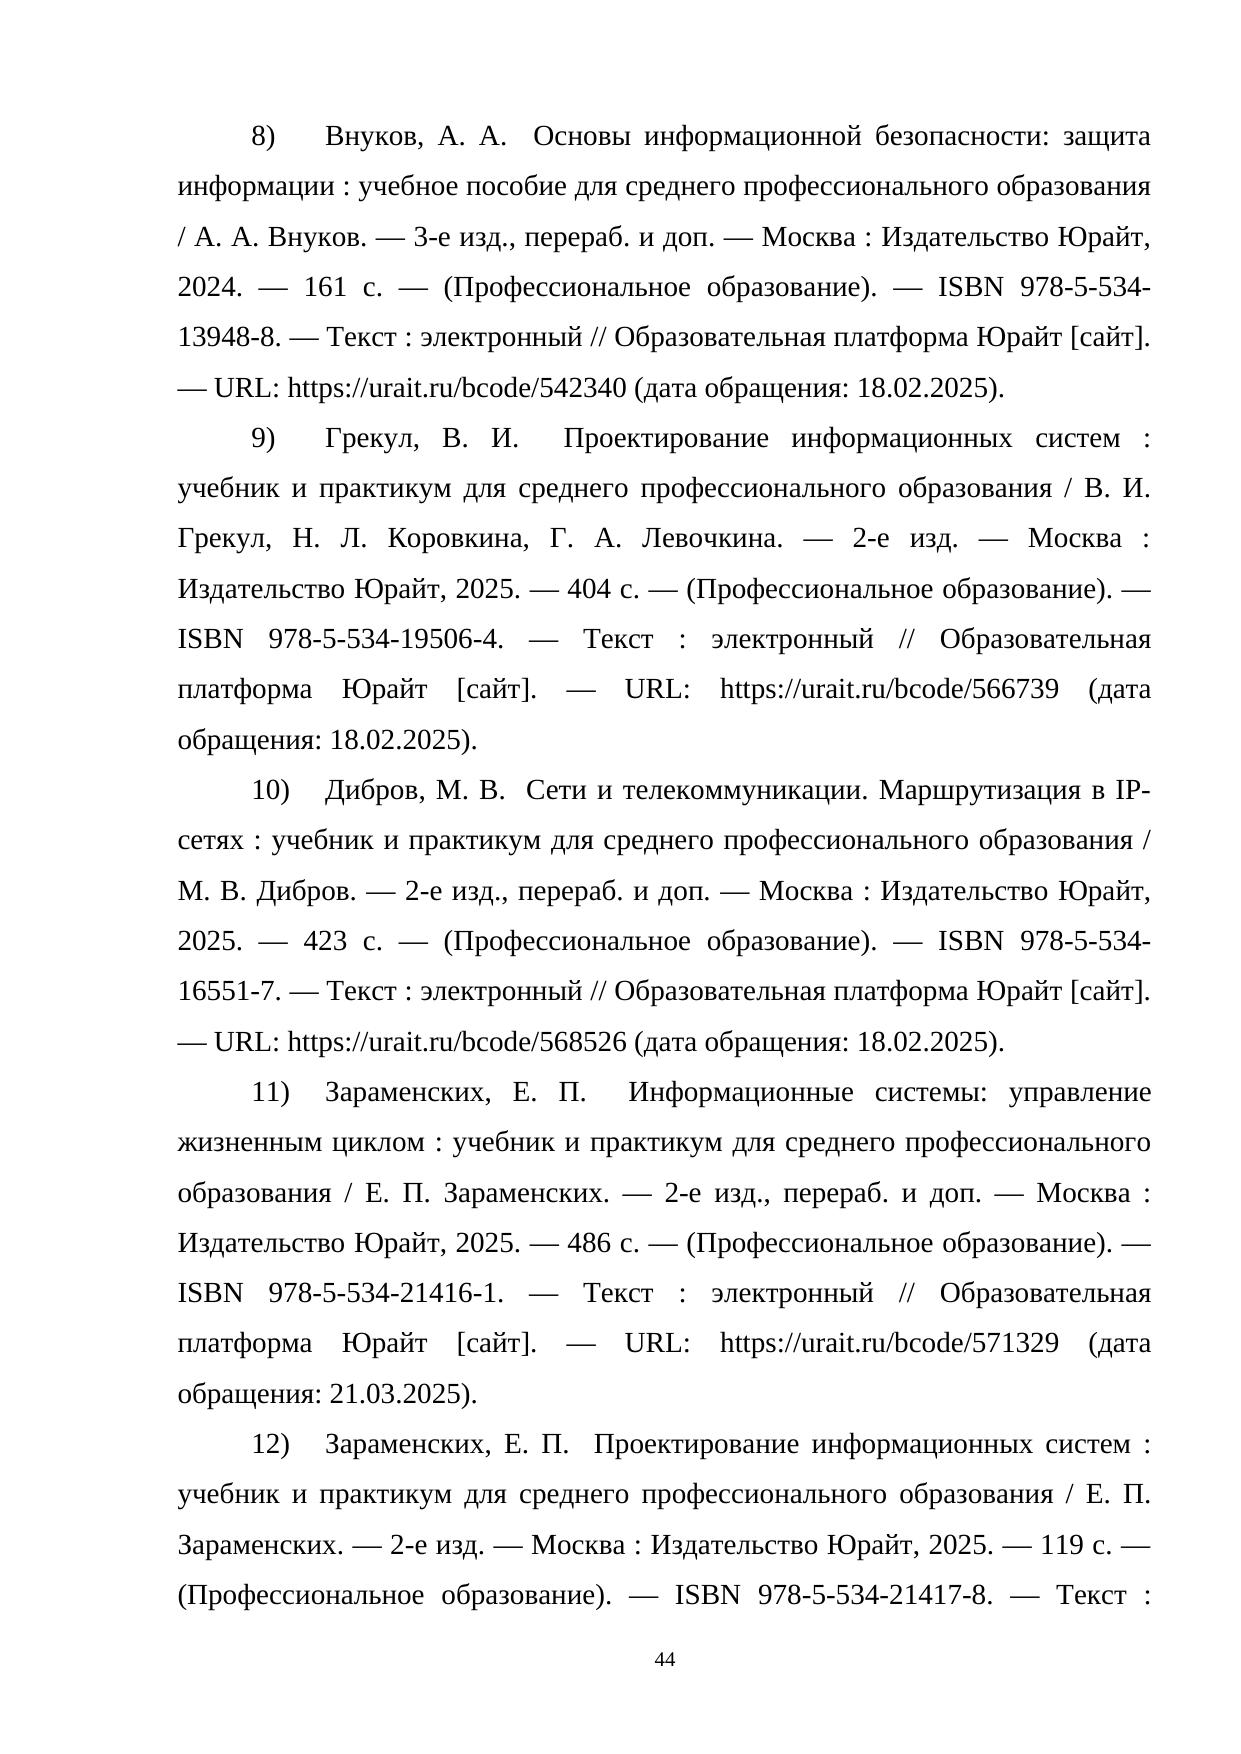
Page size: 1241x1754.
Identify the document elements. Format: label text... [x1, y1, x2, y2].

list Грекул, В. И. Проектирование информационных систем : учебник и практикум для среднего профессионального образования / В. И. Грекул, Н. Л. Коровкина, Г. А. Левочкина. — 2-е изд. — Москва : Издательство Юрайт, 2025. — 404 с. — (Профессиональное образование). — ISBN 978-5-534-19506-4. — Текст : электронный // Образовательная платформа Юрайт [сайт]. — URL: https://urait.ru/bcode/566739 (дата обращения: 18.02.2025). [177, 420, 1152, 755]
list Внуков, А. А. Основы информационной безопасности: защита информации : учебное пособие для среднего профессионального образования / А. А. Внуков. — 3-е изд., перераб. и доп. — Москва : Издательство Юрайт, 2024. — 161 с. — (Профессиональное образование). — ISBN 978-5-534-13948-8. — Текст : электронный // Образовательная платформа Юрайт [сайт]. — URL: https://urait.ru/bcode/542340 (дата обращения: 18.02.2025). [177, 118, 1152, 403]
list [177, 1426, 1152, 1611]
list Зараменских, Е. П. Информационные системы: управление жизненным циклом : учебник и практикум для среднего профессионального образования / Е. П. Зараменских. — 2-е изд., перераб. и доп. — Москва : Издательство Юрайт, 2025. — 486 с. — (Профессиональное образование). — ISBN 978-5-534-21416-1. — Текст : электронный // Образовательная платформа Юрайт [сайт]. — URL: https://urait.ru/bcode/571329 (дата обращения: 21.03.2025). [177, 1074, 1152, 1409]
list Дибров, М. В. Сети и телекоммуникации. Маршрутизация в IP-сетях : учебник и практикум для среднего профессионального образования / М. В. Дибров. — 2-е изд., перераб. и доп. — Москва : Издательство Юрайт, 2025. — 423 с. — (Профессиональное образование). — ISBN 978-5-534-16551-7. — Текст : электронный // Образовательная платформа Юрайт [сайт]. — URL: https://urait.ru/bcode/568526 (дата обращения: 18.02.2025). [177, 772, 1152, 1057]
